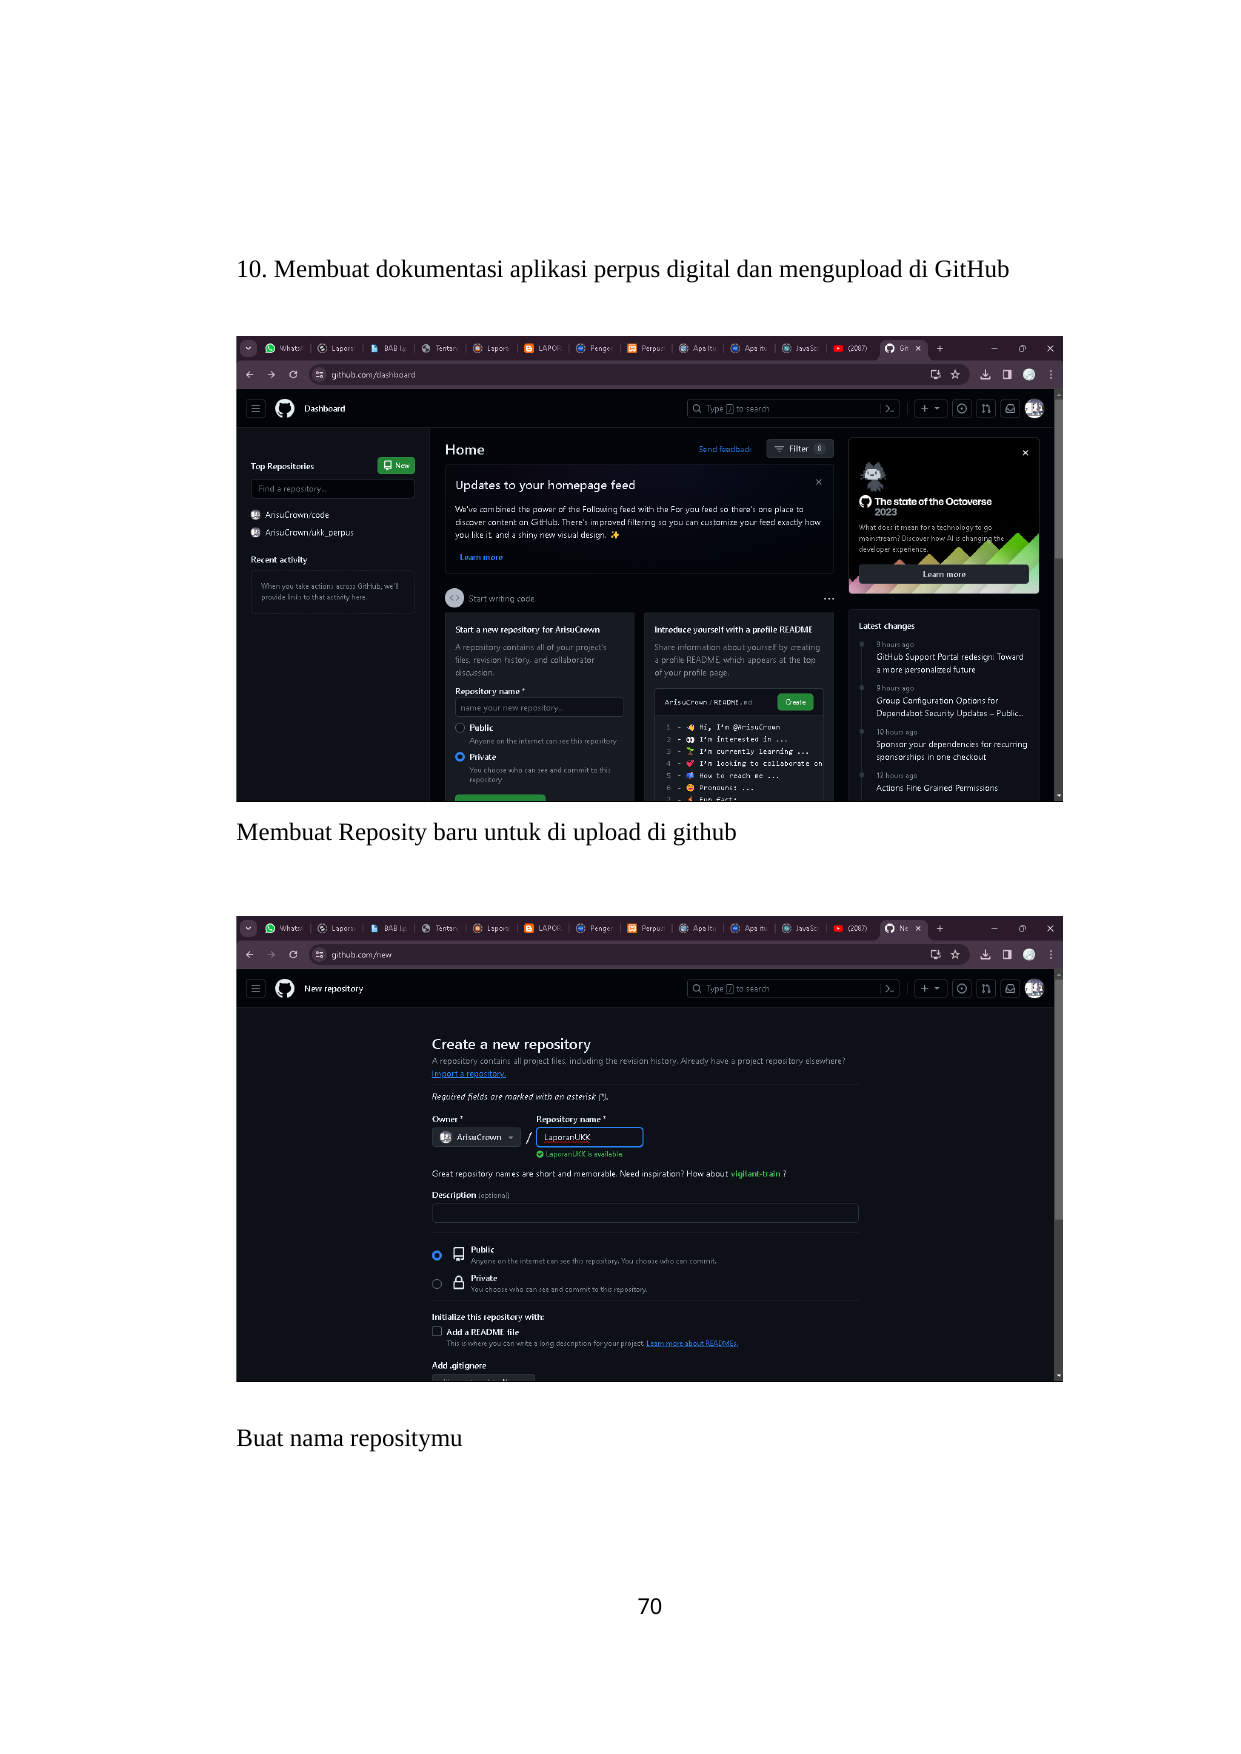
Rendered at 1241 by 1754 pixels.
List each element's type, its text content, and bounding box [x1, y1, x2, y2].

picture [236, 336, 1063, 802]
picture [236, 916, 1063, 1382]
text Membuat Reposity baru untuk di upload di github [236, 813, 1063, 850]
text 10. Membuat dokumentasi aplikasi perpus digital dan mengupload di GitHub [236, 250, 1063, 288]
text Buat nama repositymu [236, 1419, 1063, 1456]
